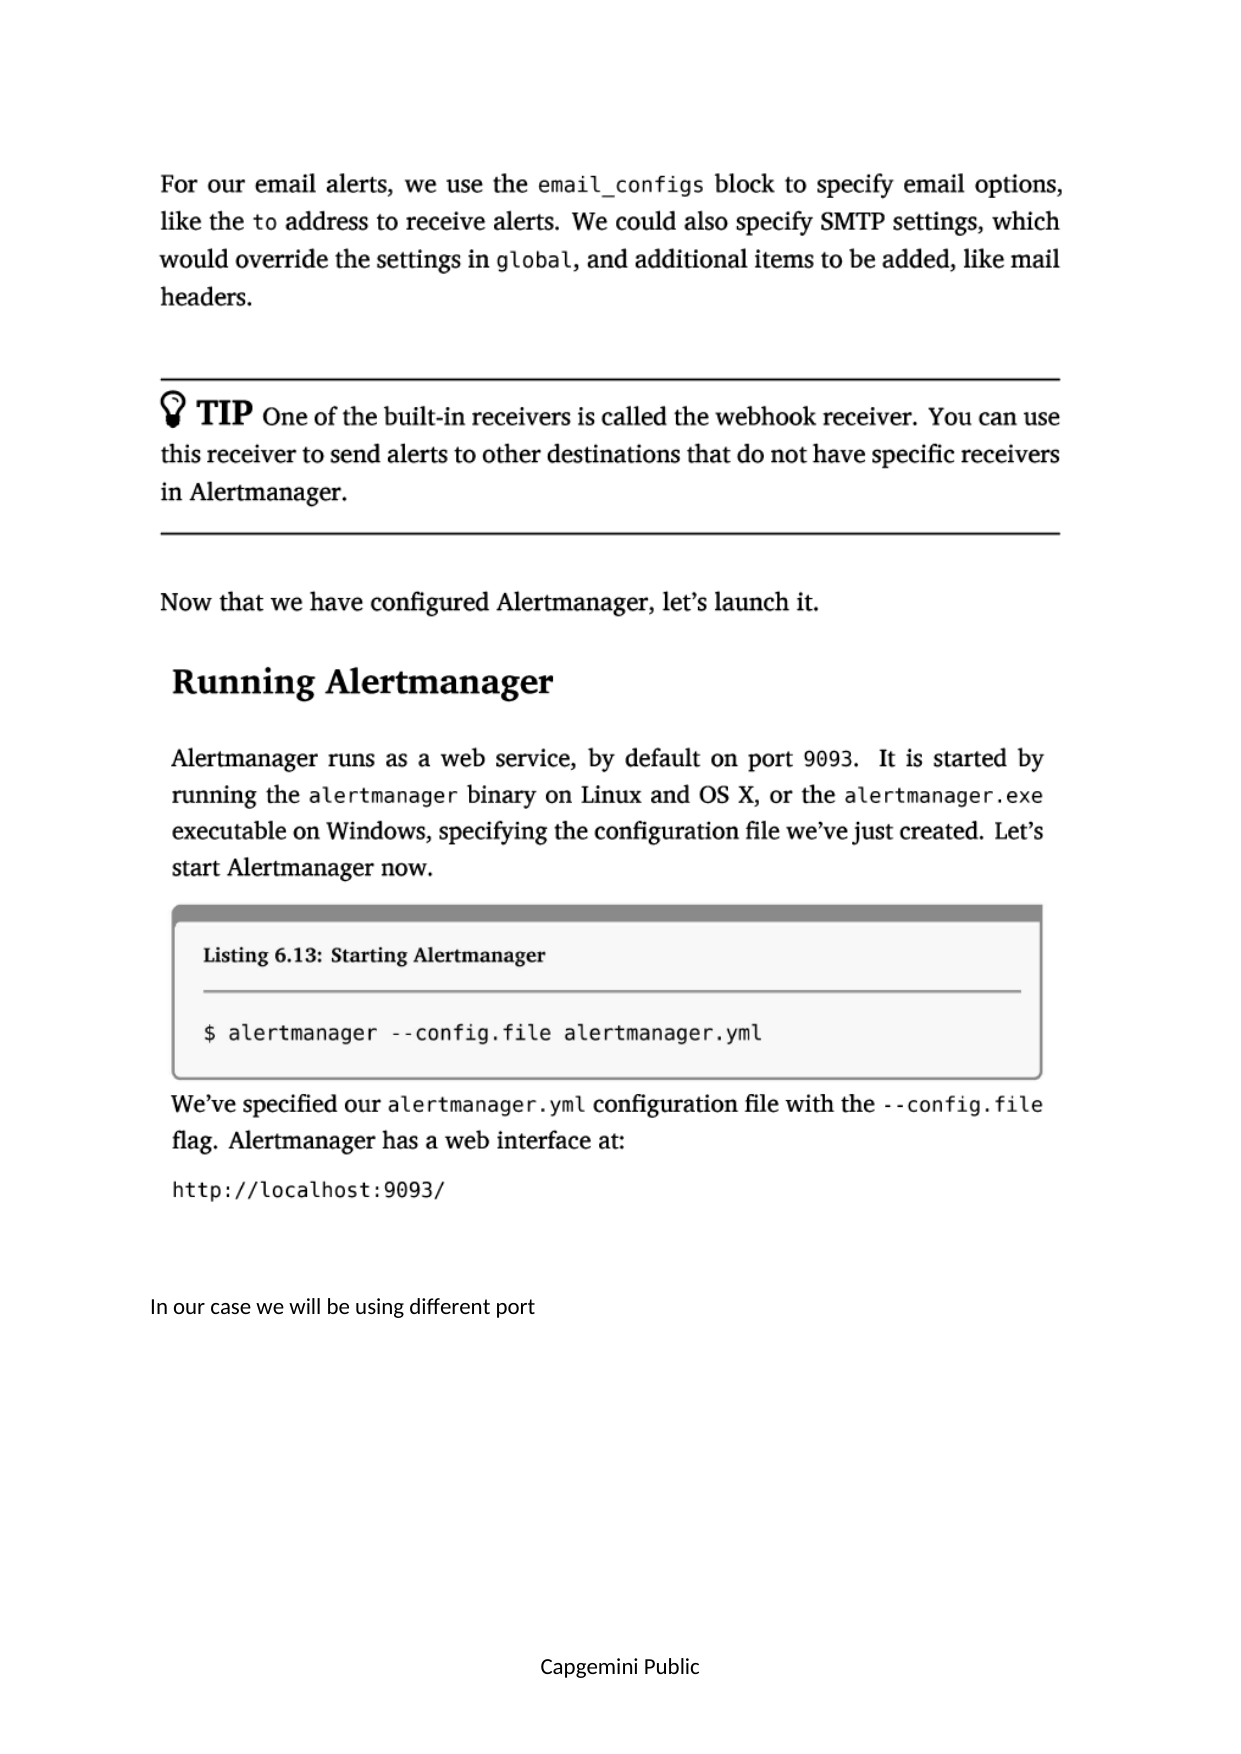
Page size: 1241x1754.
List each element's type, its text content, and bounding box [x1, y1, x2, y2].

picture [150, 654, 1091, 1274]
text In our case we will be using different port [150, 1292, 1090, 1320]
picture [150, 150, 1091, 636]
